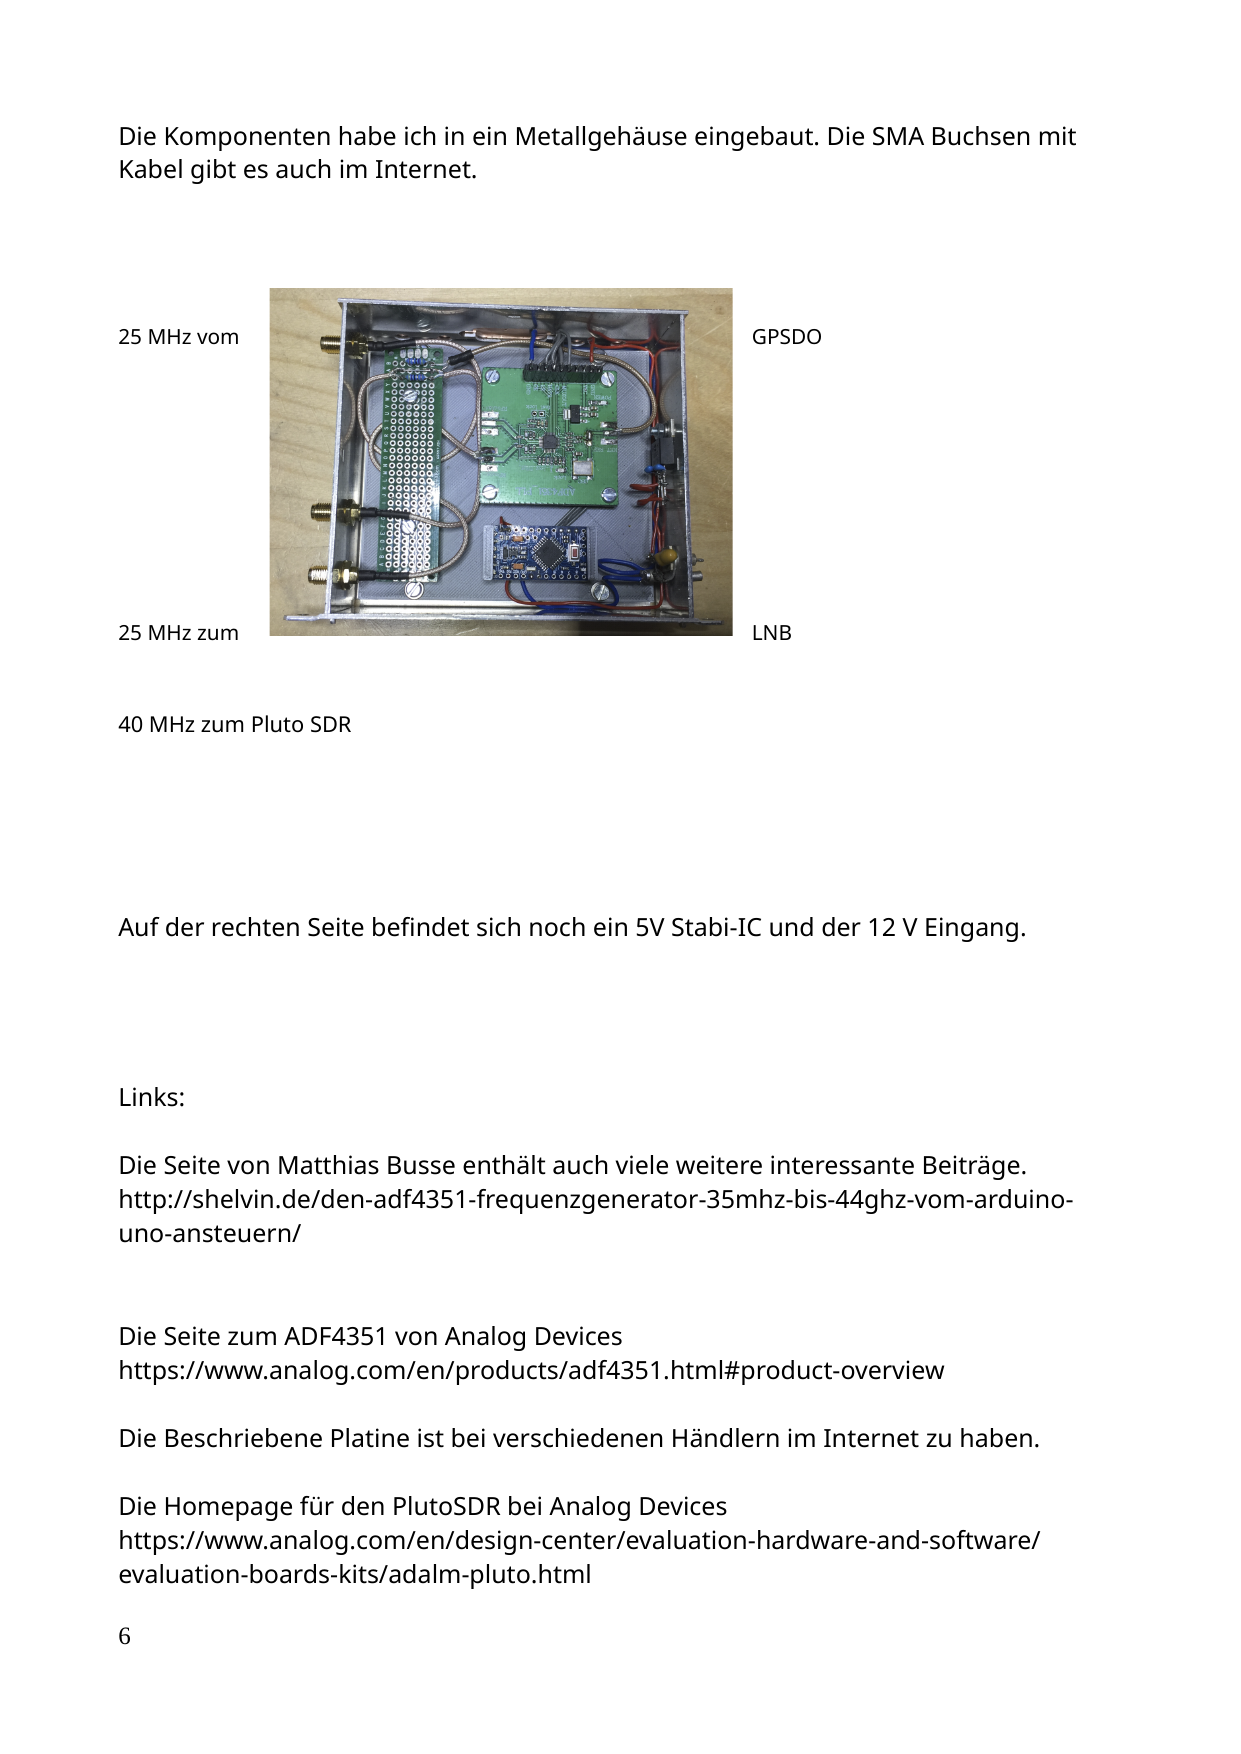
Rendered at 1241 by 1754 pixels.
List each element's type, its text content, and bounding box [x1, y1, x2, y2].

text https://www.analog.com/en/products/adf4351.html#product-overview [118, 1352, 1122, 1386]
text https://www.analog.com/en/design-center/evaluation-hardware-and-software/evaluation-boards-kits/adalm-pluto.html [118, 1523, 1122, 1591]
text 40 MHz zum Pluto SDR [118, 709, 1122, 739]
text 25 MHz vom GPSDO [733, 322, 1122, 351]
text Links: [118, 1080, 1122, 1114]
text Die Beschriebene Platine ist bei verschiedenen Händlern im Internet zu haben. [118, 1420, 1122, 1454]
text 25 MHz zum LNB [118, 618, 1122, 647]
text http://shelvin.de/den-adf4351-frequenzgenerator-35mhz-bis-44ghz-vom-arduino-uno-ansteuern/ [118, 1182, 1122, 1250]
text Auf der rechten Seite befindet sich noch ein 5V Stabi-IC und der 12 V Eingang. [118, 909, 1122, 943]
text Die Seite zum ADF4351 von Analog Devices [118, 1318, 1122, 1352]
text 25 MHz vom GPSDO [118, 322, 269, 351]
text Die Homepage für den PlutoSDR bei Analog Devices [118, 1488, 1122, 1523]
text Die Seite von Matthias Busse enthält auch viele weitere interessante Beiträge. [118, 1148, 1122, 1182]
text Die Komponenten habe ich in ein Metallgehäuse eingebaut. Die SMA Buchsen mit Kabel gibt es auch im Internet. [118, 118, 1122, 186]
picture [269, 288, 733, 636]
